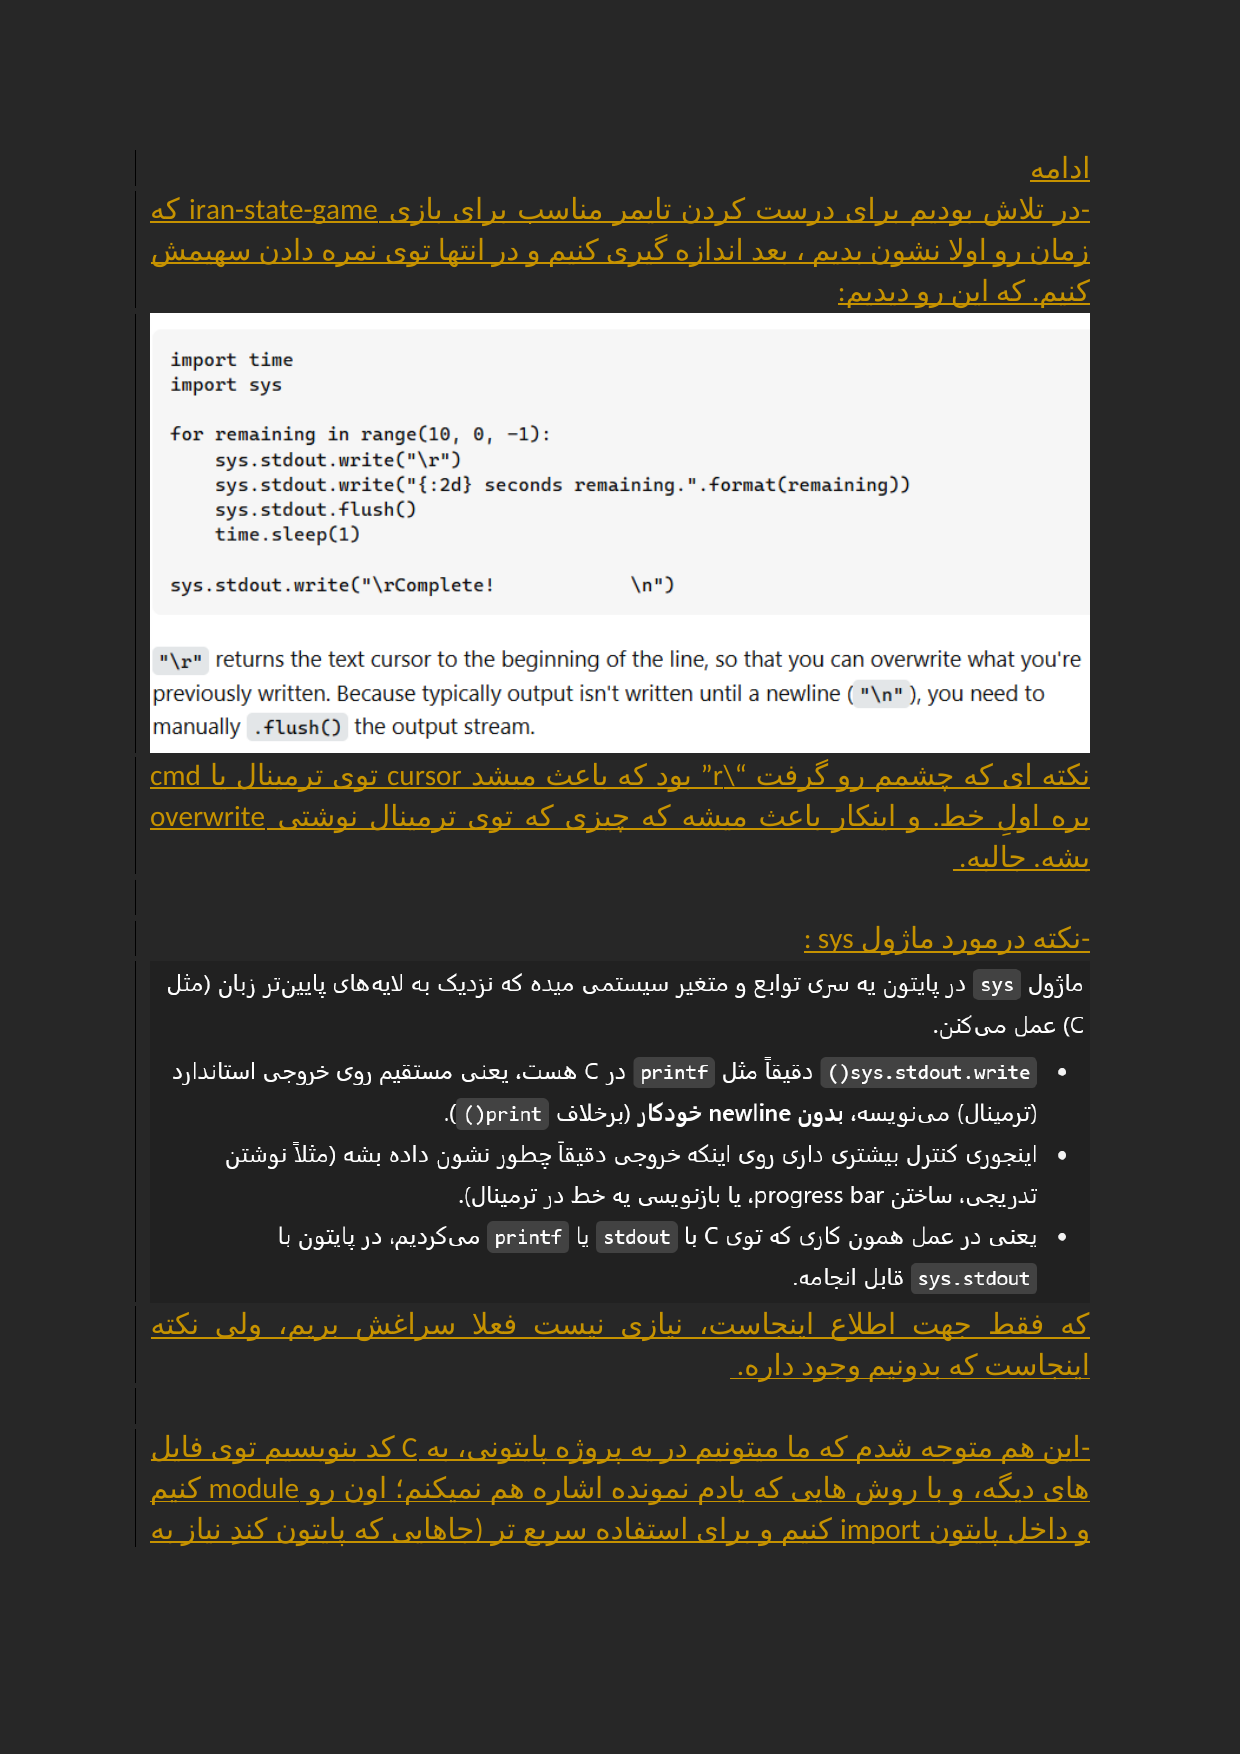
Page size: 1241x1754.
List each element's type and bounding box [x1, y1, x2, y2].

picture [150, 313, 1090, 753]
picture [150, 961, 1090, 1303]
